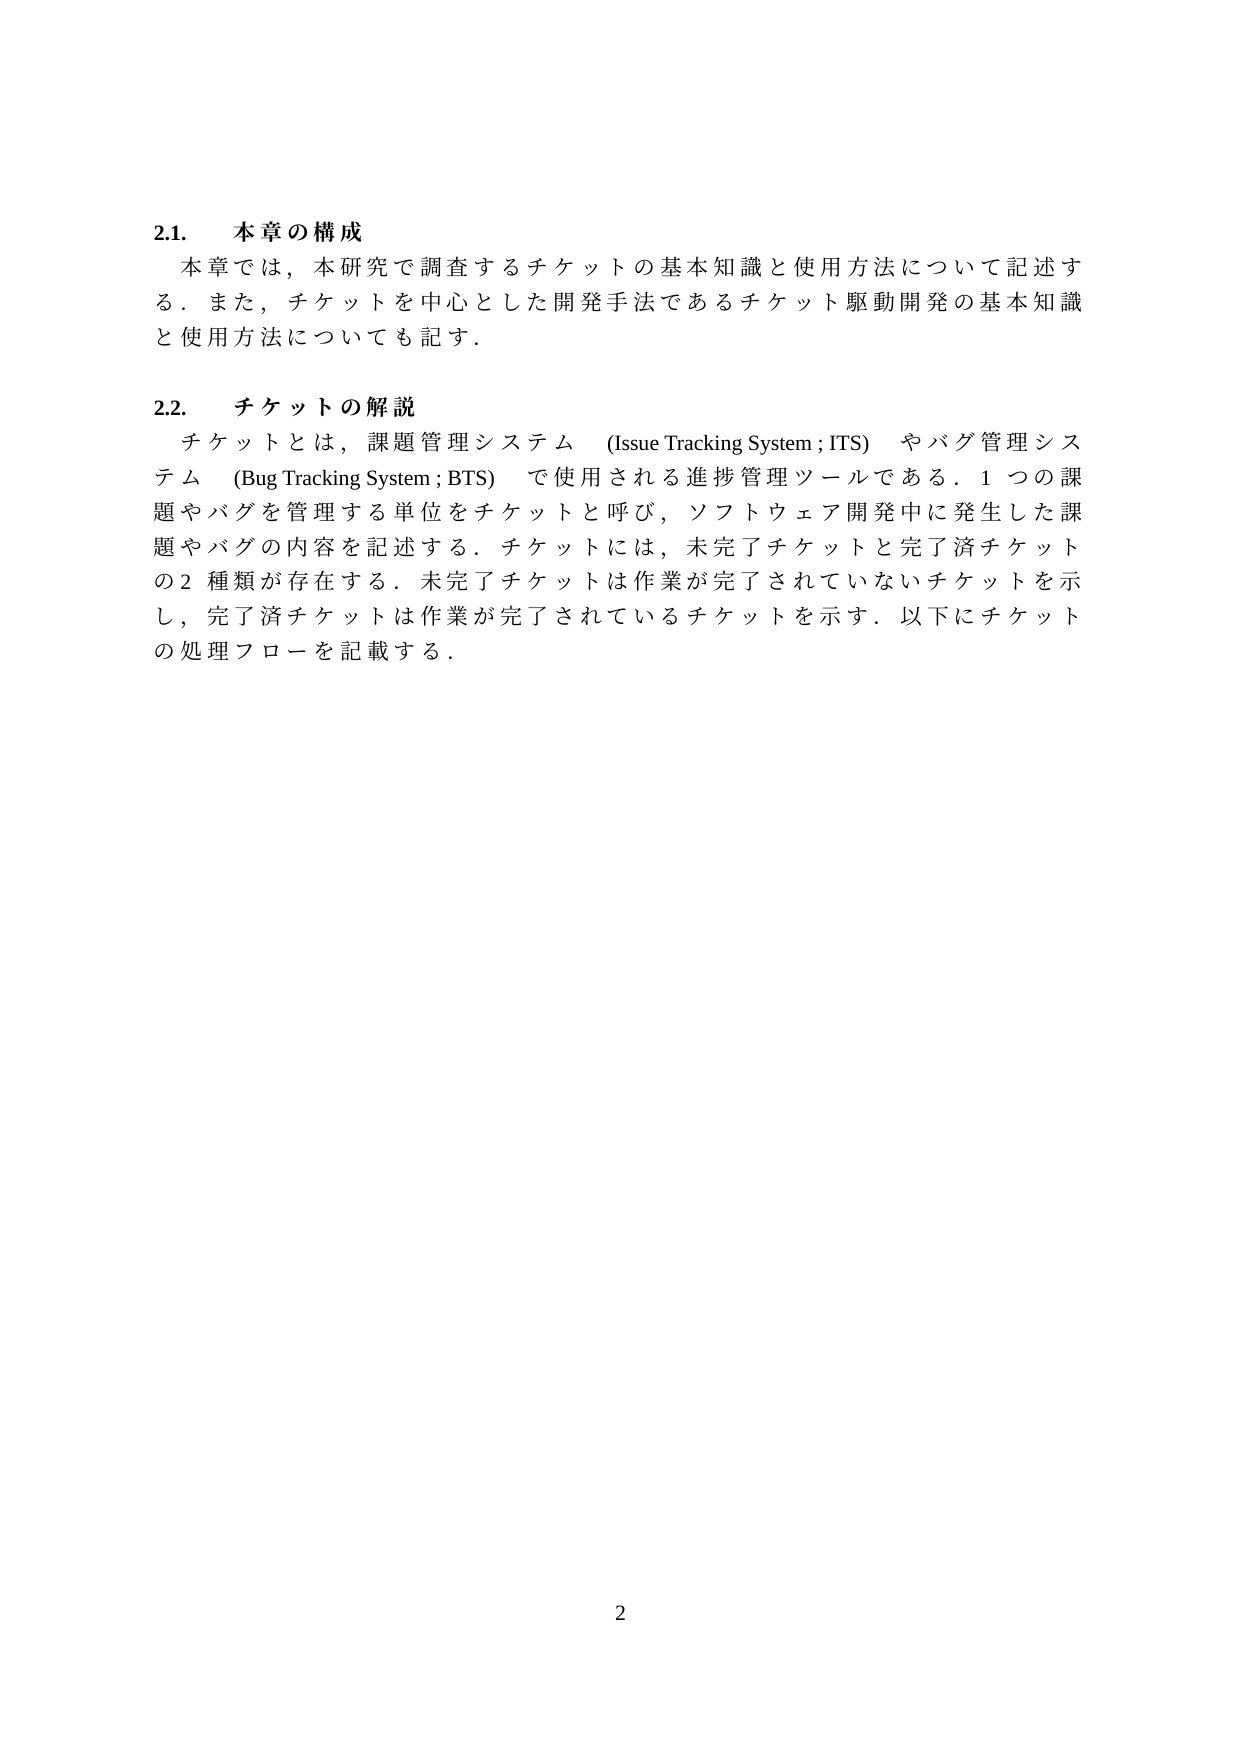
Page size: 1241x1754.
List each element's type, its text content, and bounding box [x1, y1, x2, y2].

text チケットとは，課題管理システム (Issue Tracking System ; ITS) やバグ管理システム (Bug Tracking System ; BTS) で使用される進捗管理ツールである．1つの課題やバグを管理する単位をチケットと呼び，ソフトウェア開発中に発生した課題やバグの内容を記述する．チケットには，未完了チケットと完了済チケットの2種類が存在する．未完了チケットは作業が完了されていないチケットを示し，完了済チケットは作業が完了されているチケットを示す．以下にチケットの処理フローを記載する． [153, 423, 1087, 668]
list 本章の構成 [153, 214, 1087, 249]
list チケットの解説 [153, 388, 1087, 423]
text 本章では，本研究で調査するチケットの基本知識と使用方法について記述する．また，チケットを中心とした開発手法であるチケット駆動開発の基本知識と使用方法についても記す． [153, 249, 1087, 353]
